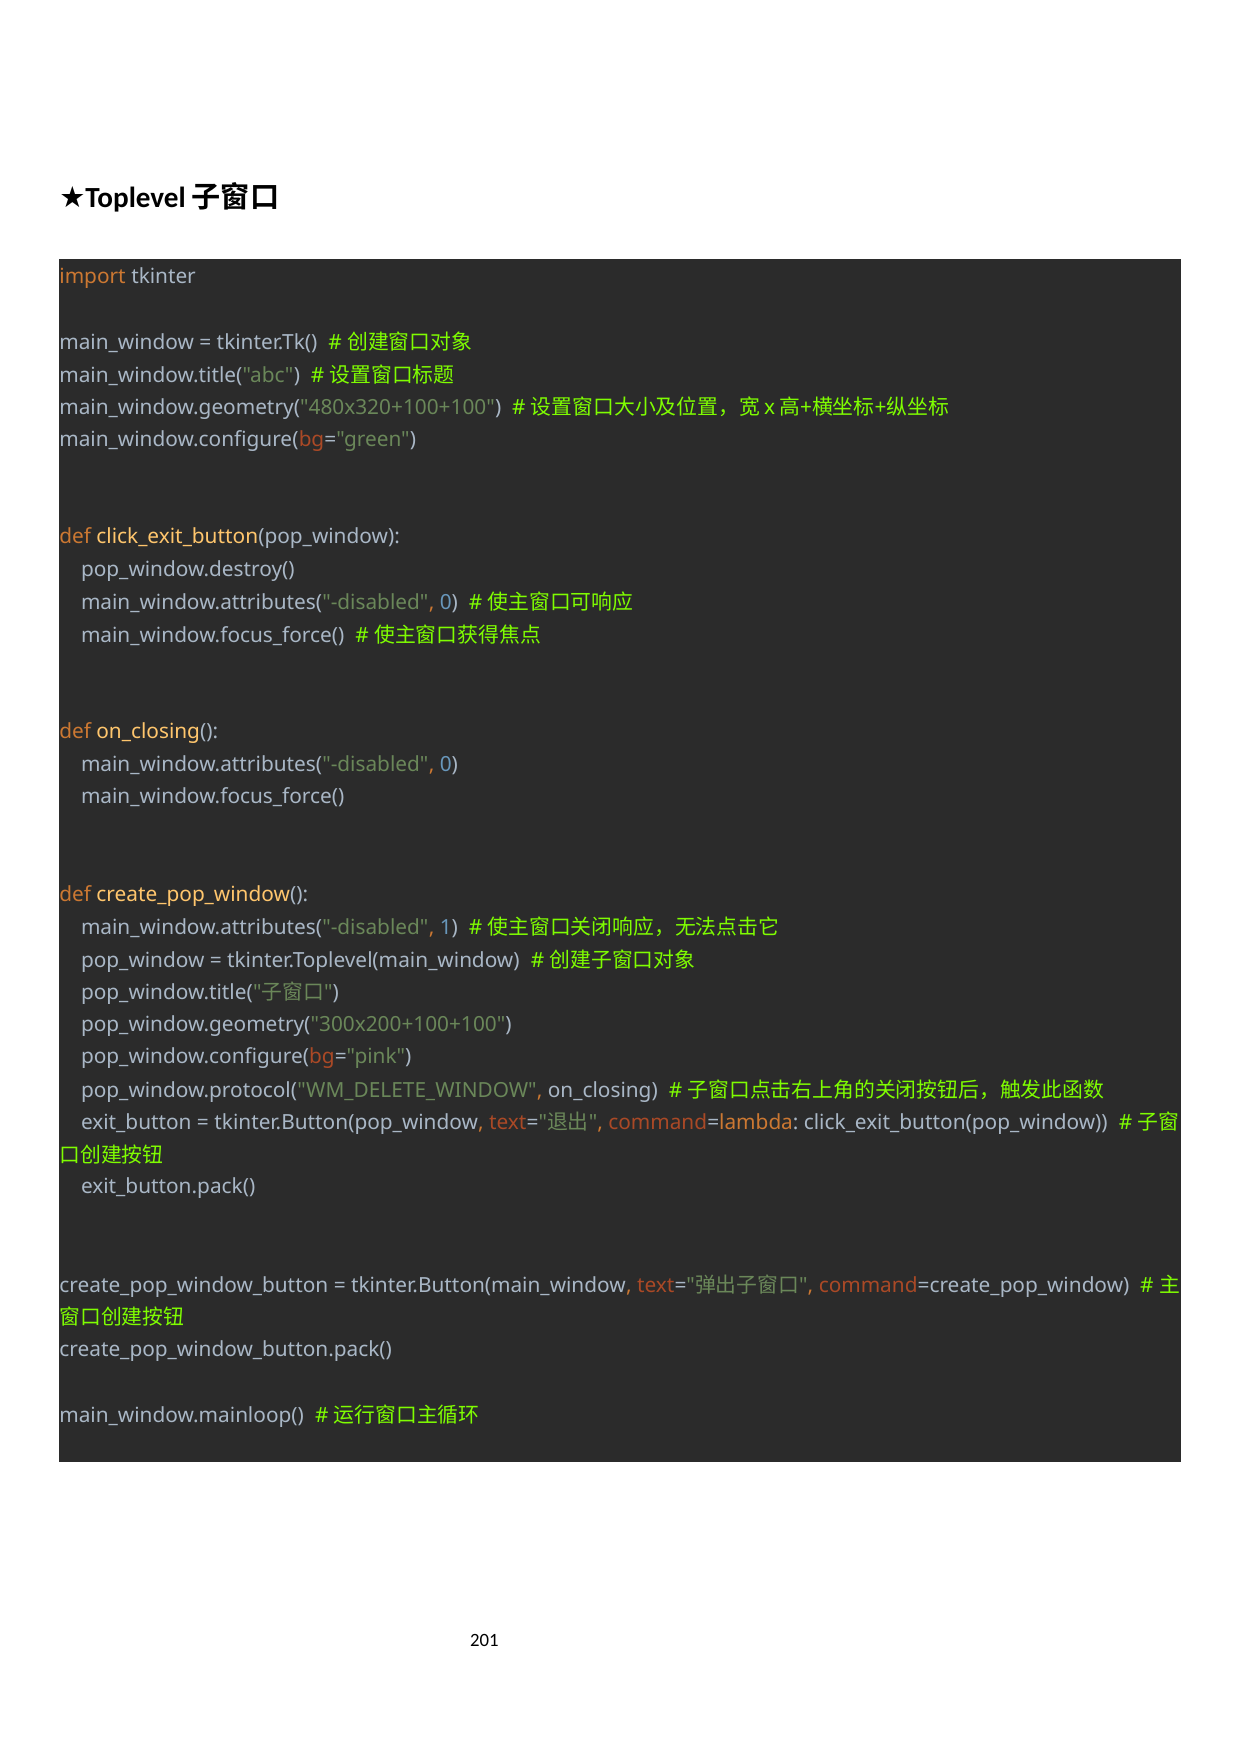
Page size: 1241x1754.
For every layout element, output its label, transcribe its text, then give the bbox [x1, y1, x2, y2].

text import tkinter main_window = tkinter.Tk() # 创建窗口对象 main_window.title("abc") # 设置窗口标题 main_window.geometry("480x320+100+100") # 设置窗口大小及位置，宽x高+横坐标+纵坐标 main_window.configure(bg="green") def click_exit_button(pop_window): pop_window.destroy() main_window.attributes("-disabled", 0) # 使主窗口可响应 main_window.focus_force() # 使主窗口获得焦点 def on_closing(): main_window.attributes("-disabled", 0) main_window.focus_force() def create_pop_window(): main_window.attributes("-disabled", 1) # 使主窗口关闭响应，无法点击它 pop_window = tkinter.Toplevel(main_window) # 创建子窗口对象 pop_window.title("子窗口") pop_window.geometry("300x200+100+100") pop_window.configure(bg="pink") pop_window.protocol("WM_DELETE_WINDOW", on_closing) # 子窗口点击右上角的关闭按钮后，触发此函数 exit_button = tkinter.Button(pop_window, text="退出", command=lambda: click_exit_button(pop_window)) # 子窗口创建按钮 exit_button.pack() create_pop_window_button = tkinter.Button(main_window, text="弹出子窗口", command=create_pop_window) # 主窗口创建按钮 create_pop_window_button.pack() main_window.mainloop() # 运行窗口主循环 [59, 259, 1181, 1462]
text ★Toplevel子窗口 [59, 162, 1181, 227]
